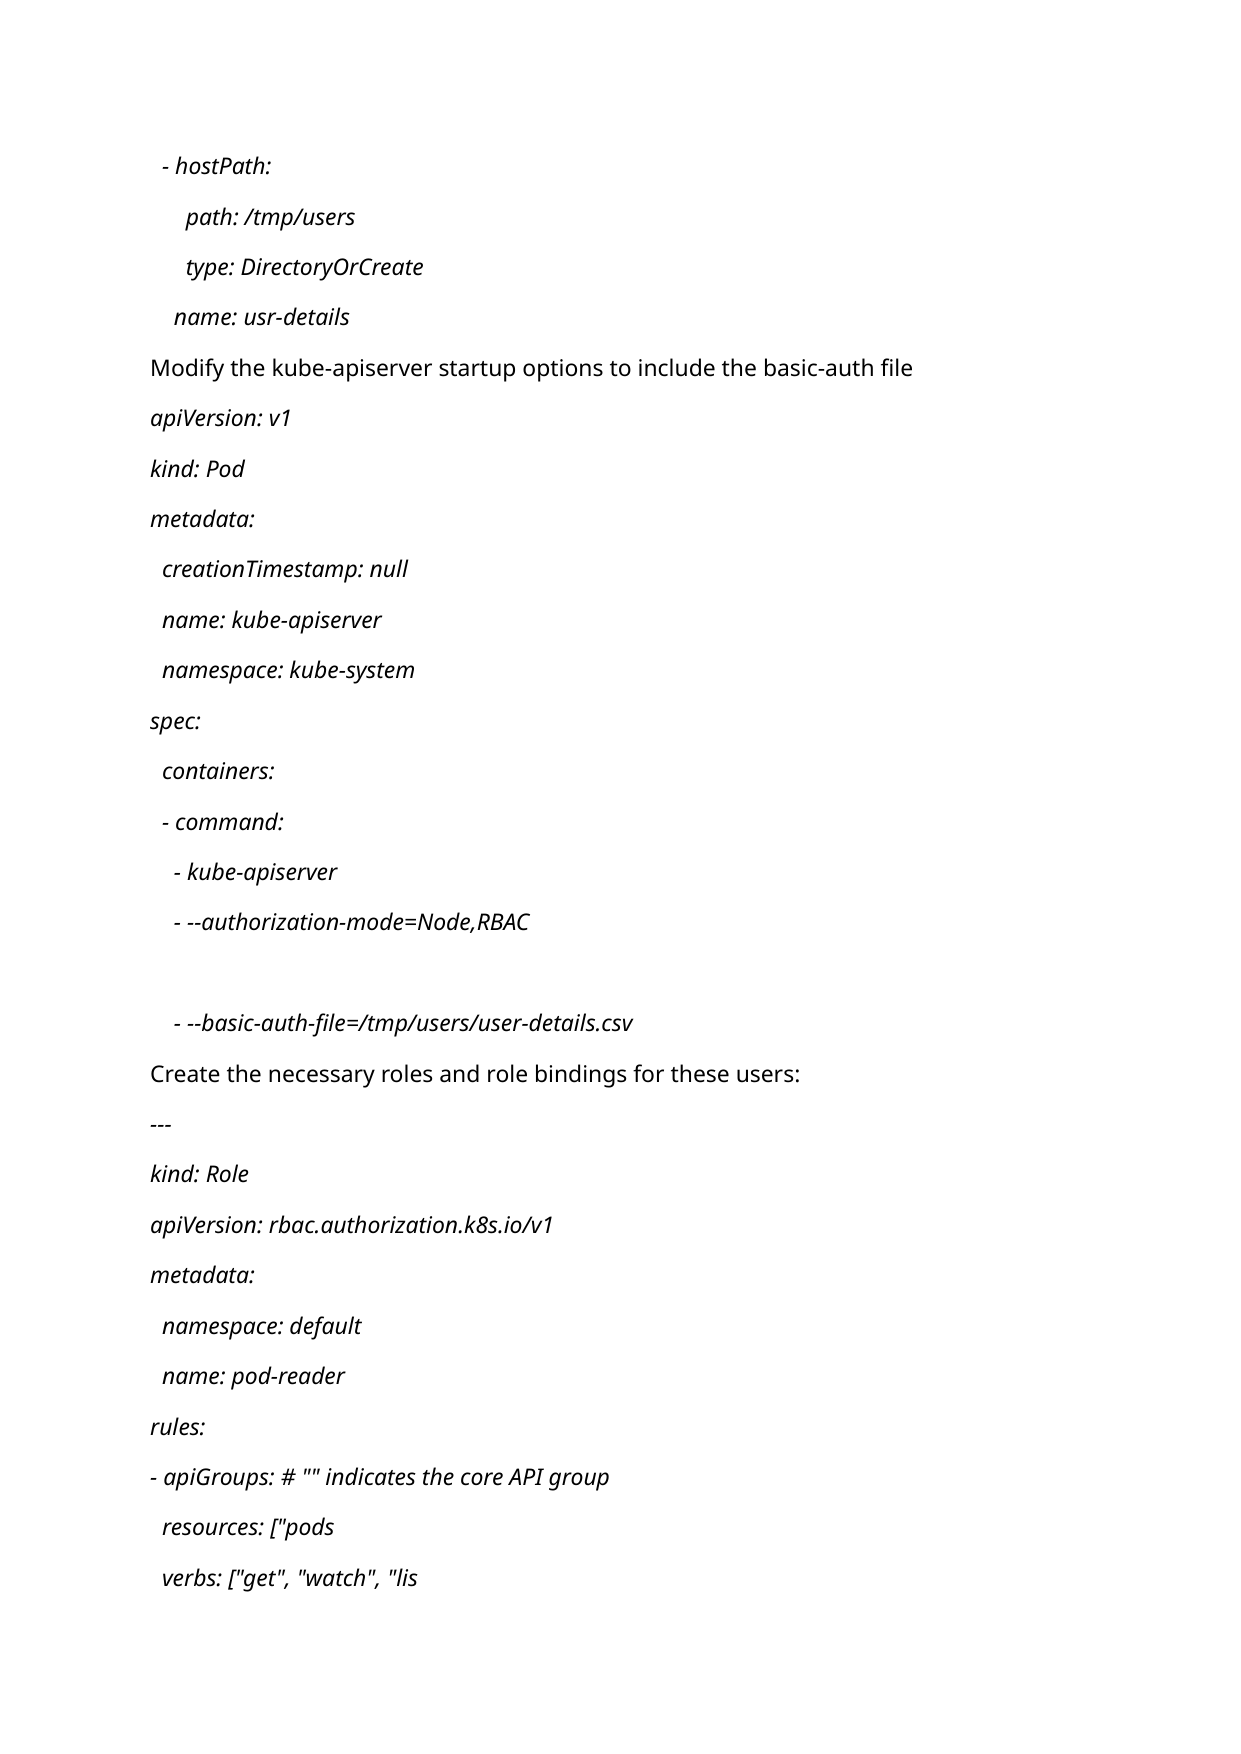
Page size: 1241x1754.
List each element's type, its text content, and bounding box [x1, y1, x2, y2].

text spec: [150, 704, 1090, 736]
text - hostPath: [150, 150, 1090, 181]
text - --basic-auth-file=/tmp/users/user-details.csv [150, 1007, 1090, 1038]
text - --authorization-mode=Node,RBAC [150, 906, 1090, 937]
text namespace: default [150, 1309, 1090, 1341]
text verbs: ["get", "watch", "lis [150, 1562, 1090, 1593]
text creationTimestamp: null [150, 553, 1090, 584]
text kind: Role [150, 1158, 1090, 1189]
text - apiGroups: # "" indicates the core API group [150, 1461, 1090, 1492]
text kind: Pod [150, 452, 1090, 484]
text - command: [150, 805, 1090, 837]
text name: pod-reader [150, 1360, 1090, 1391]
text Create the necessary roles and role bindings for these users: [150, 1057, 1090, 1089]
text type: DirectoryOrCreate [150, 251, 1090, 282]
text metadata: [150, 503, 1090, 534]
text metadata: [150, 1259, 1090, 1290]
text containers: [150, 755, 1090, 786]
text resources: ["pods [150, 1511, 1090, 1542]
text - kube-apiserver [150, 856, 1090, 887]
text --- [150, 1108, 1090, 1139]
text Modify the kube-apiserver startup options to include the basic-auth file [150, 352, 1090, 383]
text namespace: kube-system [150, 654, 1090, 685]
text rules: [150, 1410, 1090, 1442]
text name: usr-details [150, 301, 1090, 332]
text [150, 1209, 1090, 1240]
text path: /tmp/users [150, 200, 1090, 232]
text name: kube-apiserver [150, 604, 1090, 635]
text apiVersion: v1 [150, 402, 1090, 433]
